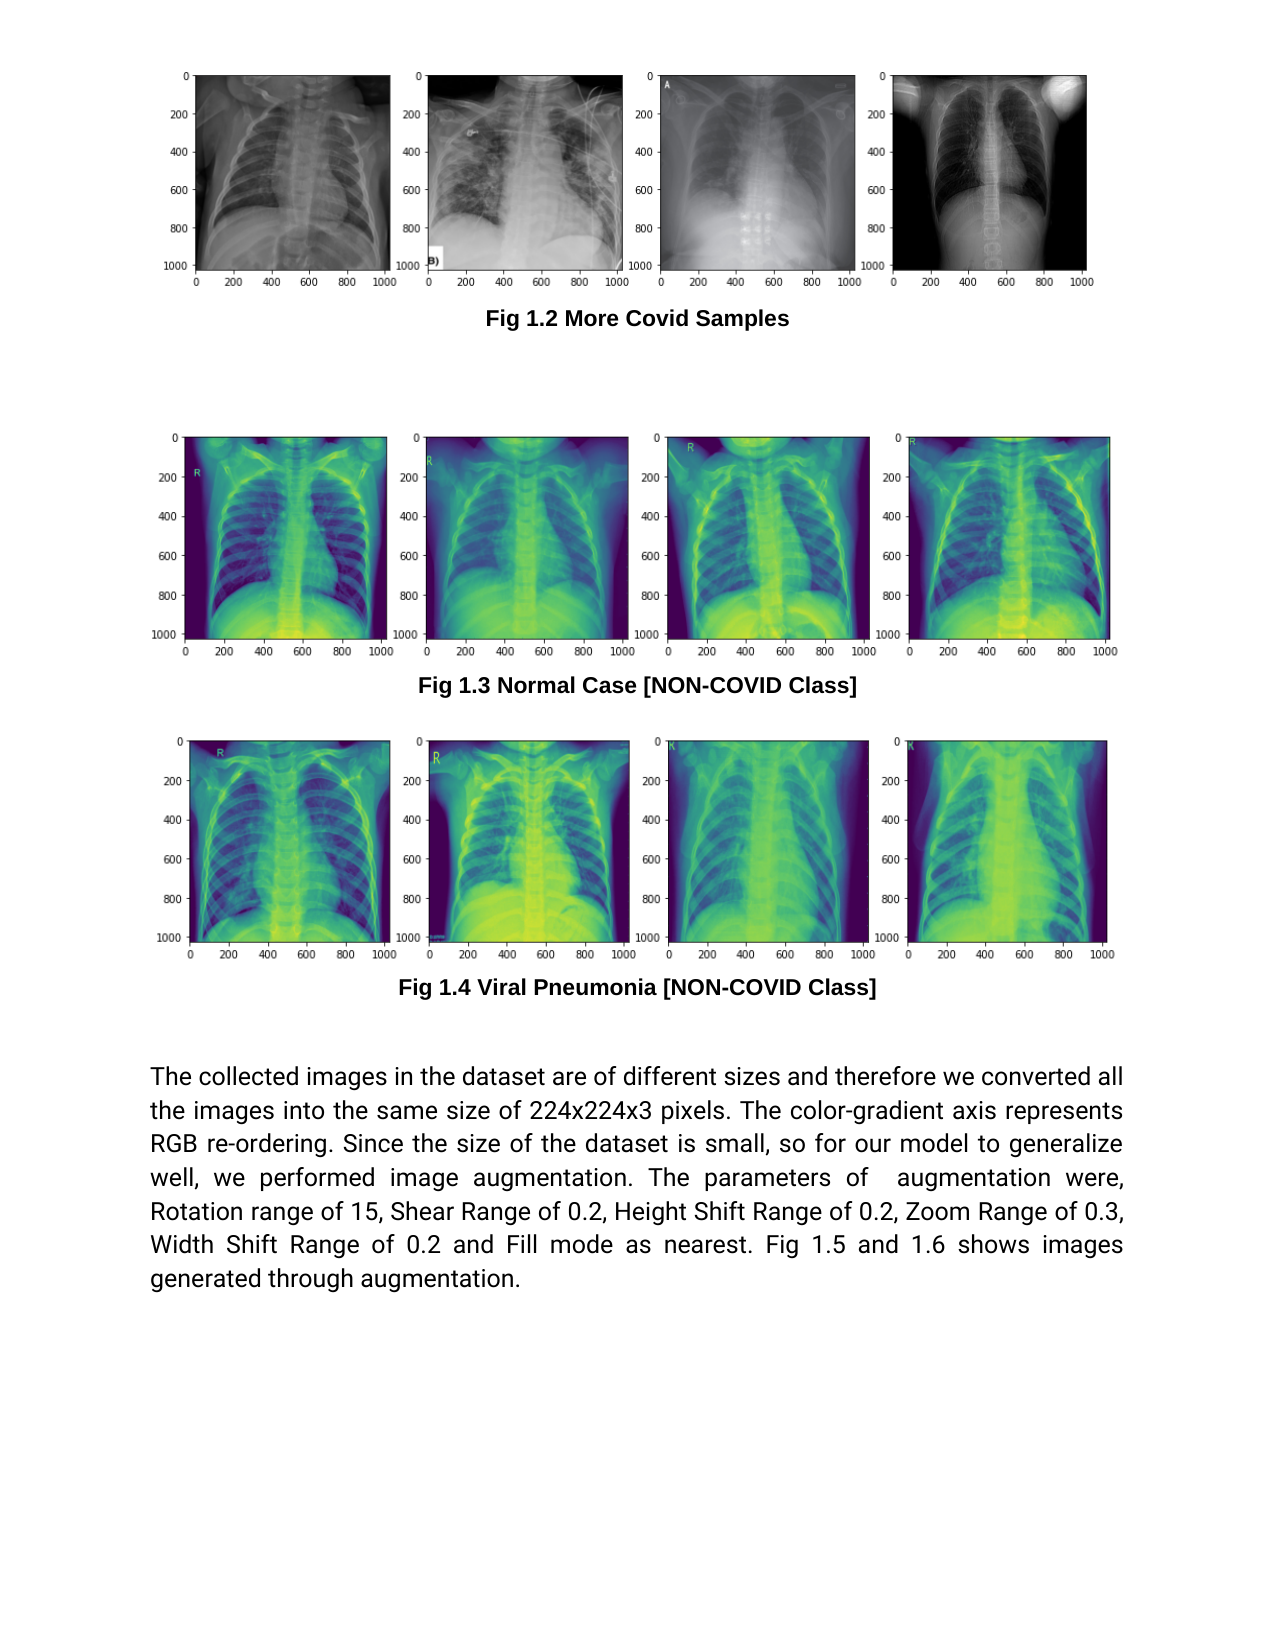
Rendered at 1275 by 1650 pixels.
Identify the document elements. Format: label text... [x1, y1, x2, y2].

picture [150, 65, 1125, 301]
text Fig 1.4 Viral Pneumonia [NON-COVID Class] [150, 974, 1125, 1001]
text The collected images in the dataset are of different sizes and therefore we converted all the images into the same size of 224x224x3 pixels. The color-gradient axis represents RGB re-ordering. Since the size of the dataset is small, so for our model to generalize well, we performed image augmentation. The parameters of augmentation were, Rotation range of 15, Shear Range of 0.2, Height Shift Range of 0.2, Zoom Range of 0.3, Width Shift Range of 0.2 and Fill mode as nearest. Fig 1.5 and 1.6 shows images generated through augmentation. [150, 1062, 1125, 1293]
text Fig 1.3 Normal Case [NON-COVID Class] [150, 672, 1125, 698]
picture [150, 730, 1125, 971]
picture [150, 422, 1125, 668]
text Fig 1.2 More Covid Samples [150, 305, 1125, 331]
